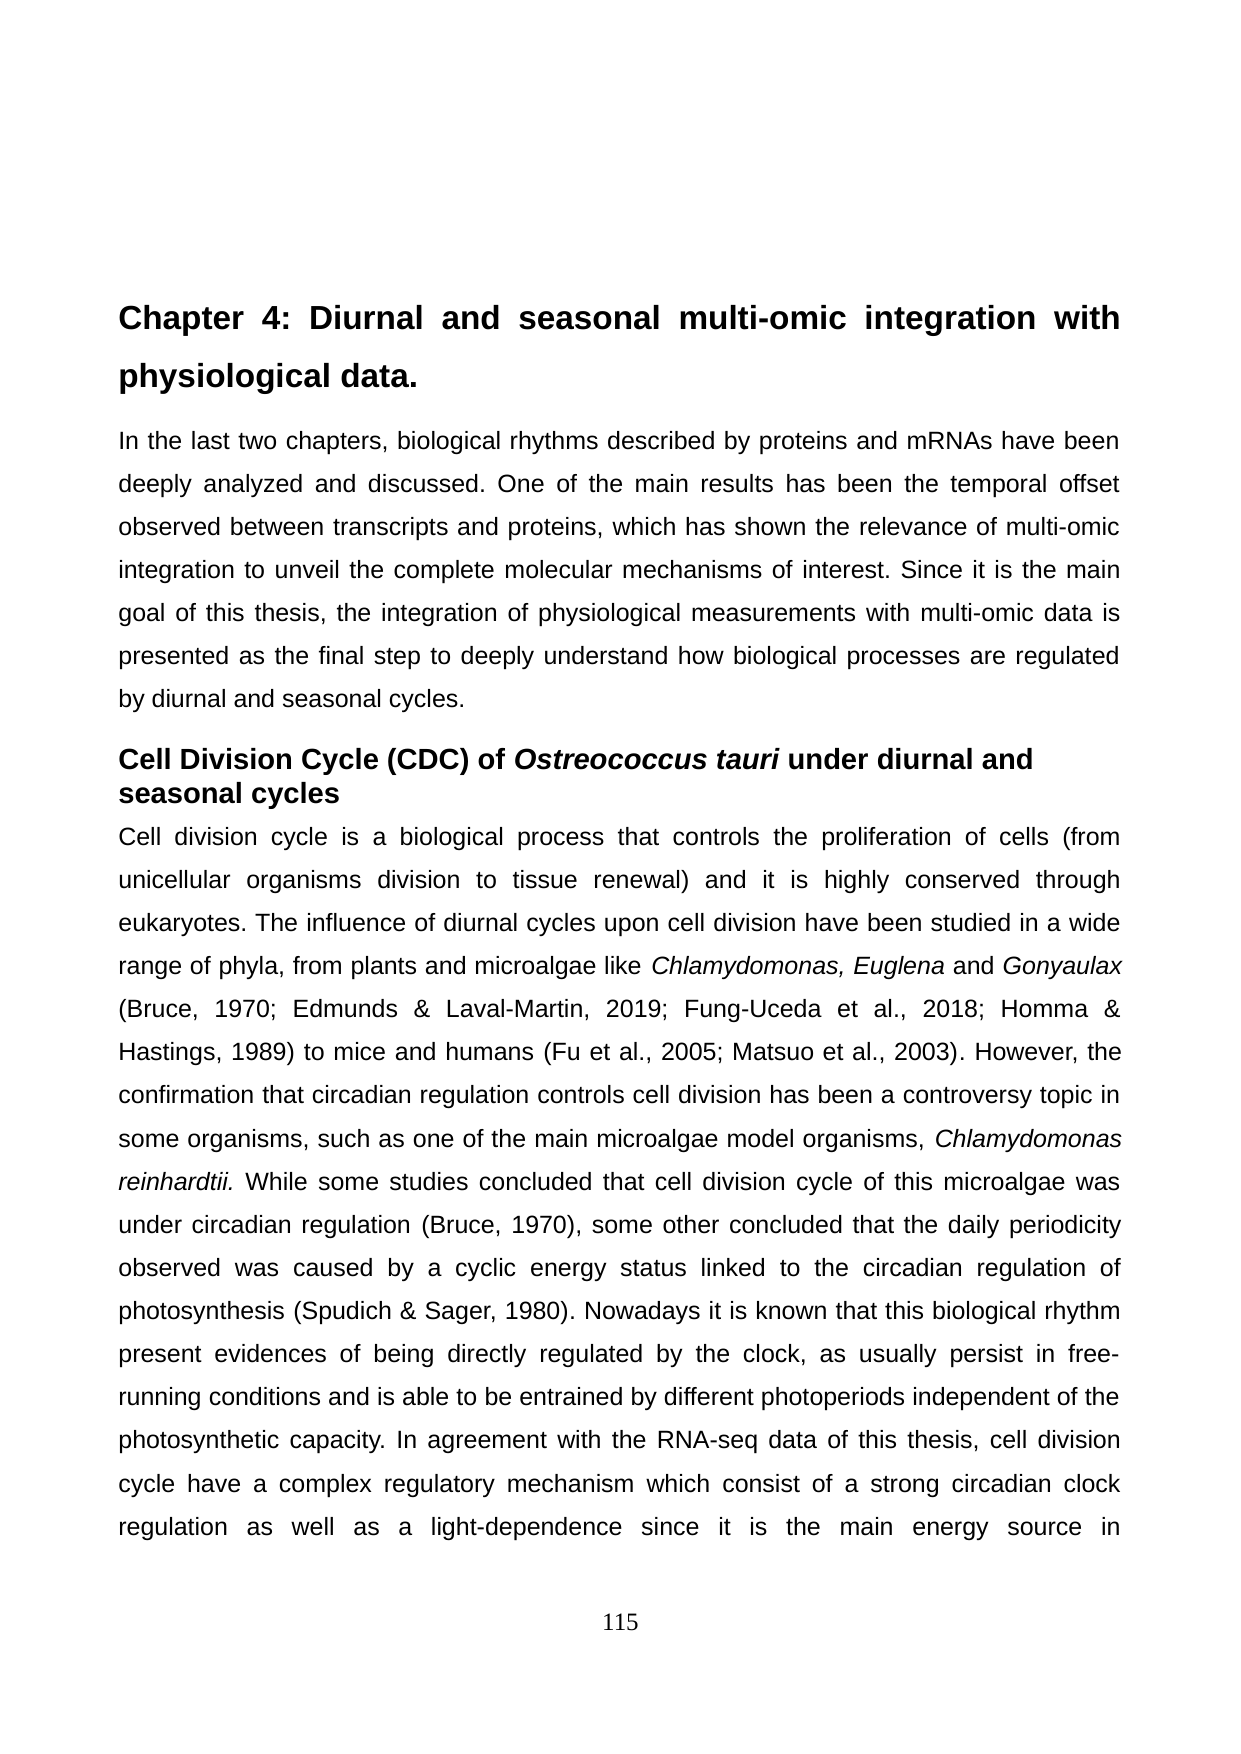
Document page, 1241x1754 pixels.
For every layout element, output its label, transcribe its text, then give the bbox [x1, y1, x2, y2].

text In the last two chapters, biological rhythms described by proteins and mRNAs have been deeply analyzed and discussed. One of the main results has been the temporal offset observed between transcripts and proteins, which has shown the relevance of multi-omic integration to unveil the complete molecular mechanisms of interest. Since it is the main goal of this thesis, the integration of physiological measurements with multi-omic data is presented as the final step to deeply understand how biological processes are regulated by diurnal and seasonal cycles. [118, 426, 1122, 713]
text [118, 822, 1122, 1541]
subtitle Chapter 4: Diurnal and seasonal multi-omic integration with physiological data. [118, 298, 1122, 394]
subtitle Cell Division Cycle (CDC) of Ostreococcus tauri under diurnal and seasonal cycles [118, 742, 1122, 809]
